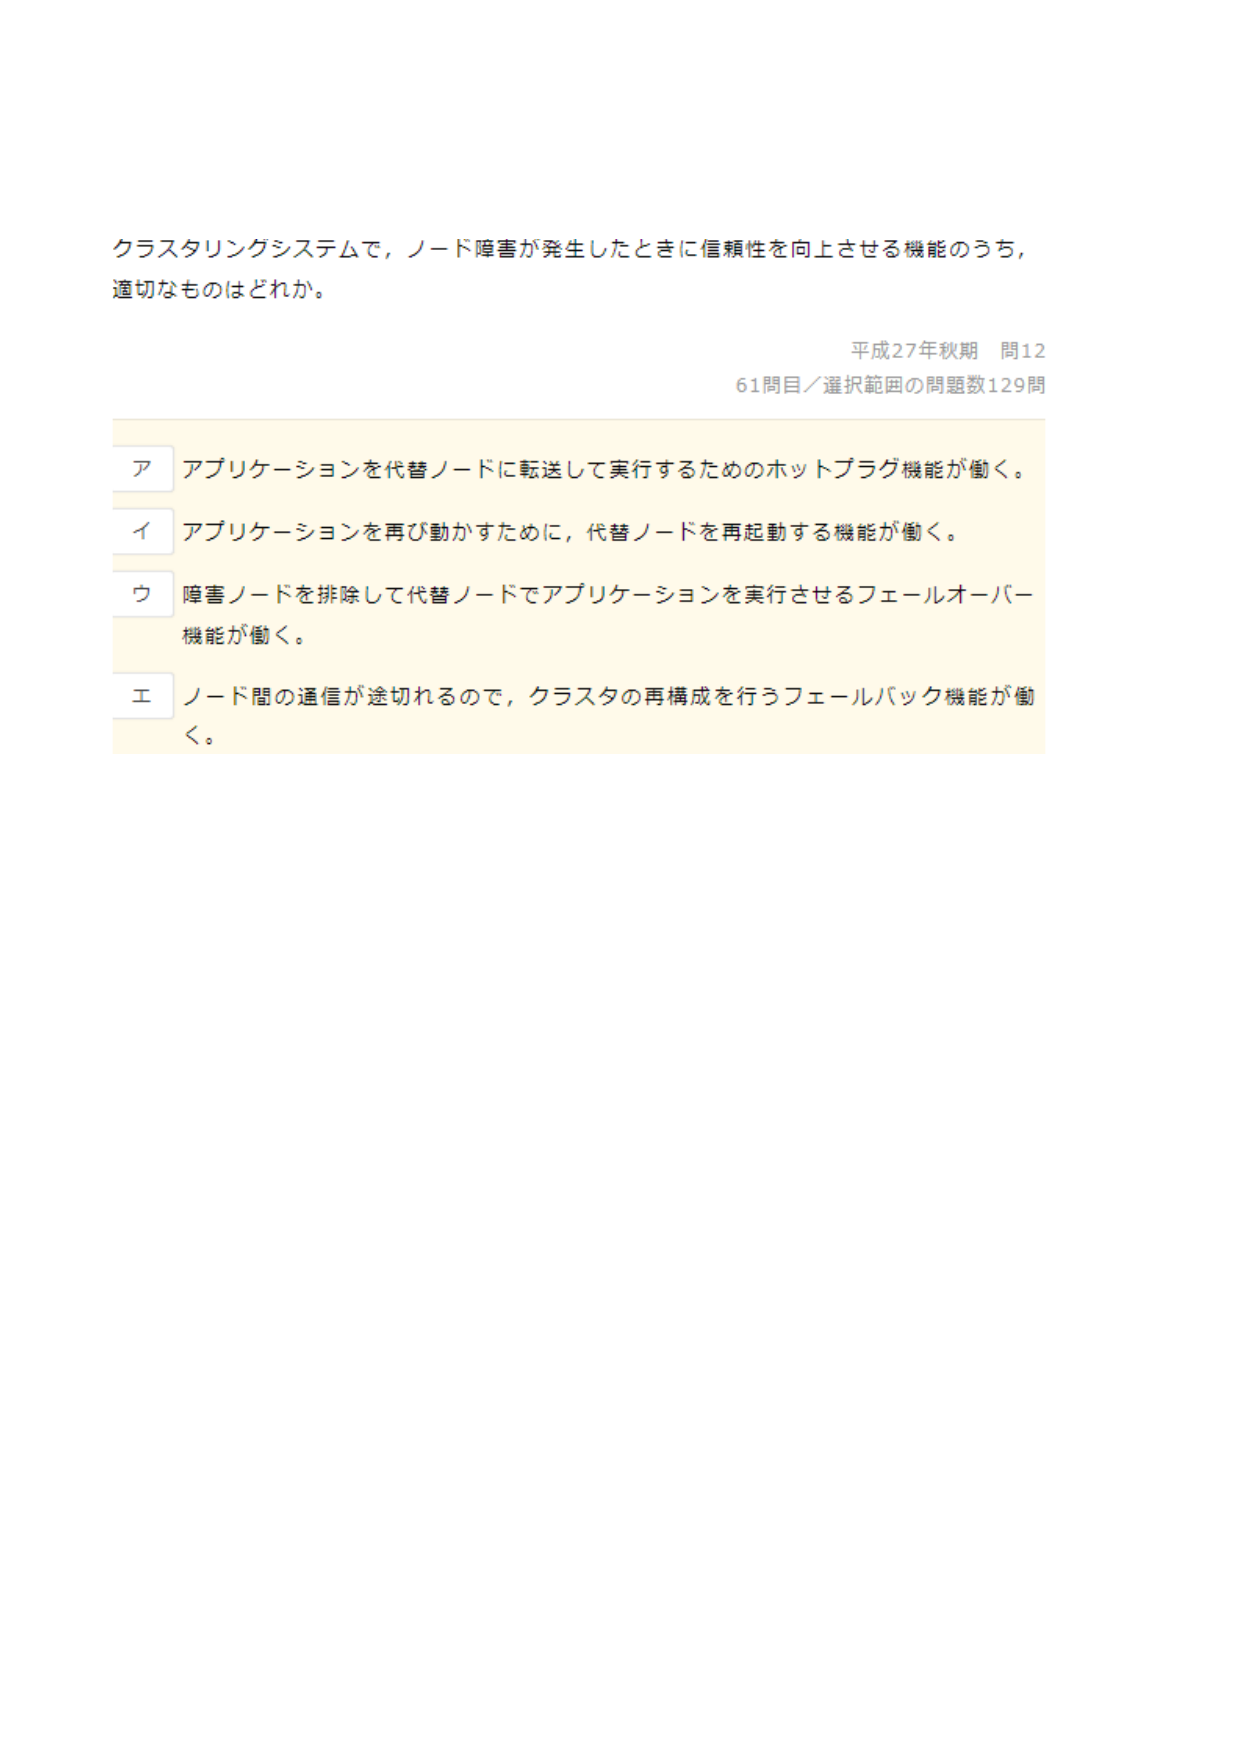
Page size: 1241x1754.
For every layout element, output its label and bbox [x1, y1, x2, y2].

picture [112, 239, 1046, 754]
